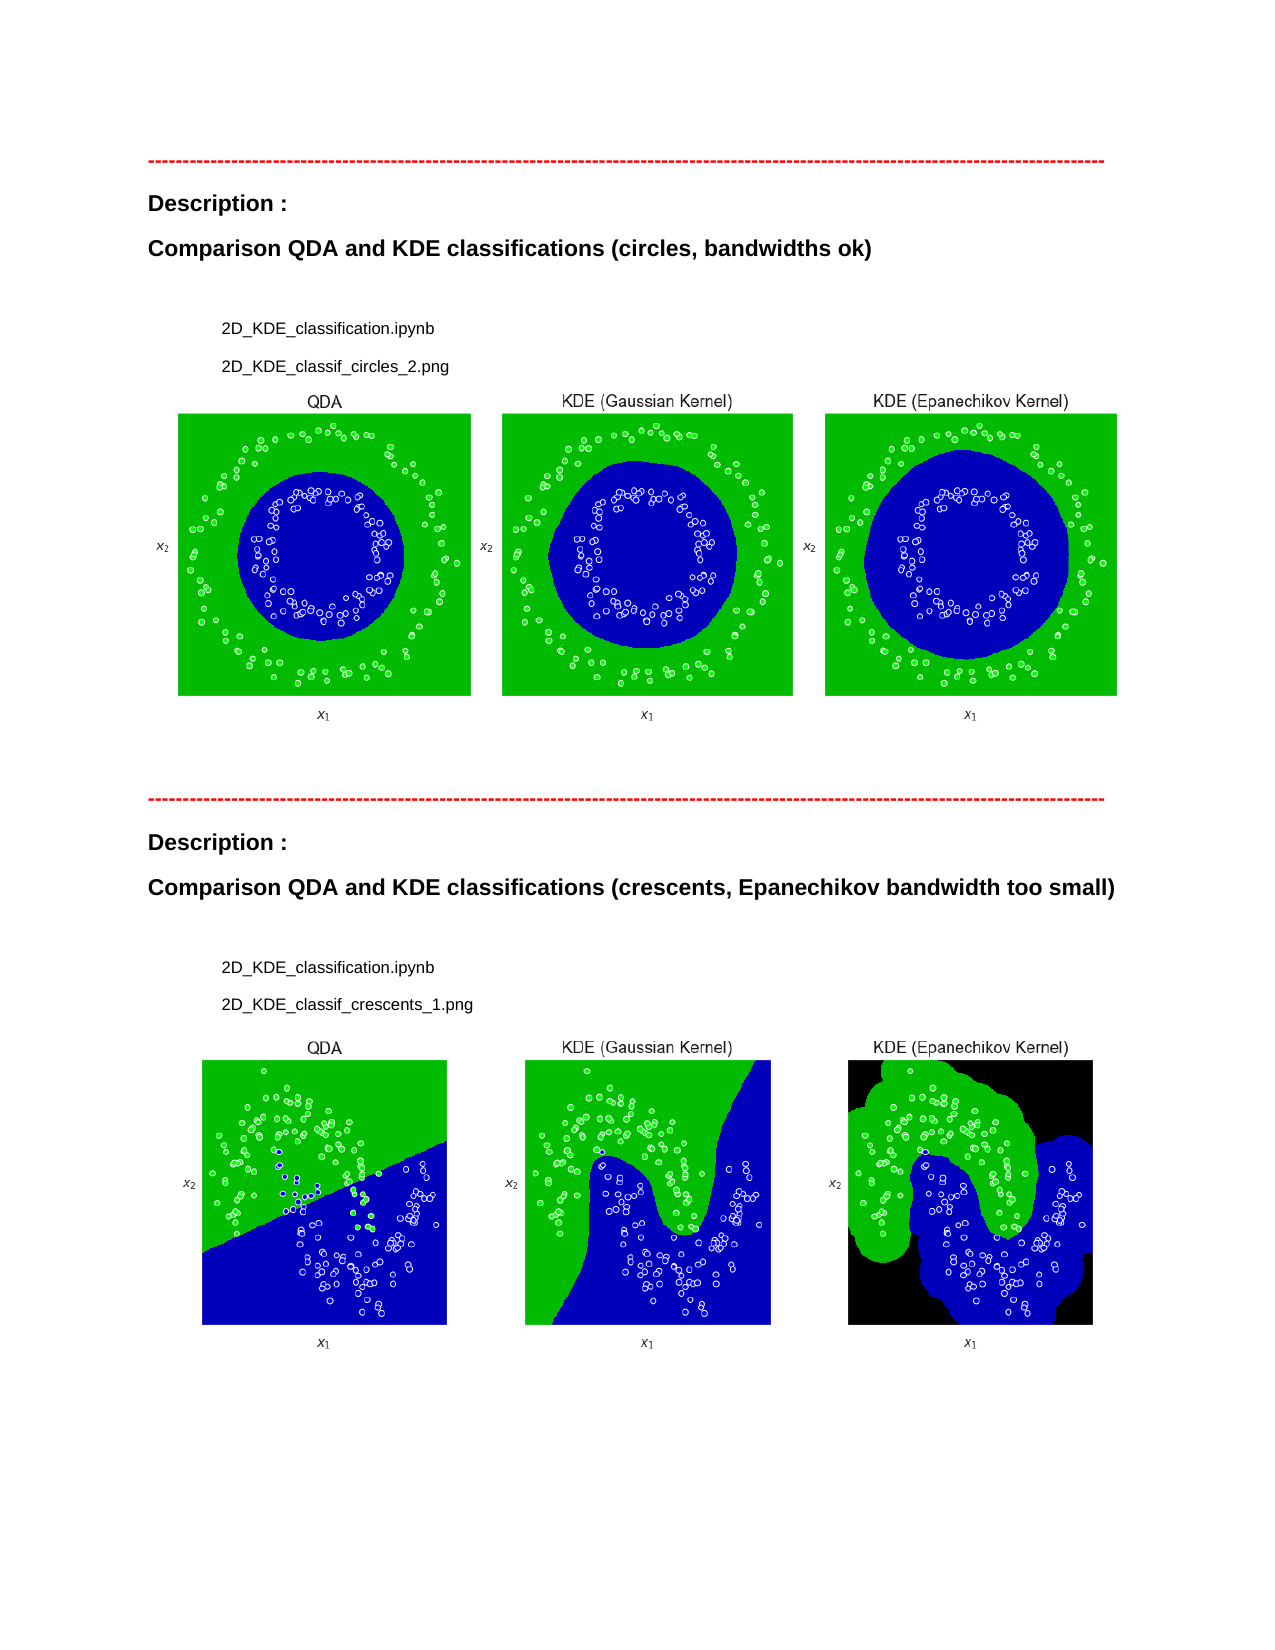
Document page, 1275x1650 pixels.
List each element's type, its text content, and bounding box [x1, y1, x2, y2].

subtitle Comparison QDA and KDE classifications (circles, bandwidths ok) [148, 235, 1127, 262]
text 2D_KDE_classif_circles_2.png [221, 356, 1127, 376]
picture [147, 1032, 1128, 1359]
text 2D_KDE_classification.ipynb [221, 957, 1127, 977]
text 2D_KDE_classification.ipynb [221, 319, 1127, 338]
text Description : [148, 190, 1127, 216]
text ------------------------------------------------------------------------------------------------------------------------------------------ [148, 786, 1127, 810]
text 2D_KDE_classif_crescents_1.png [221, 995, 1127, 1014]
subtitle Comparison QDA and KDE classifications (crescents, Epanechikov bandwidth too small) [148, 873, 1127, 900]
text Description : [148, 828, 1127, 855]
picture [147, 393, 1128, 721]
text ------------------------------------------------------------------------------------------------------------------------------------------ [148, 148, 1127, 172]
